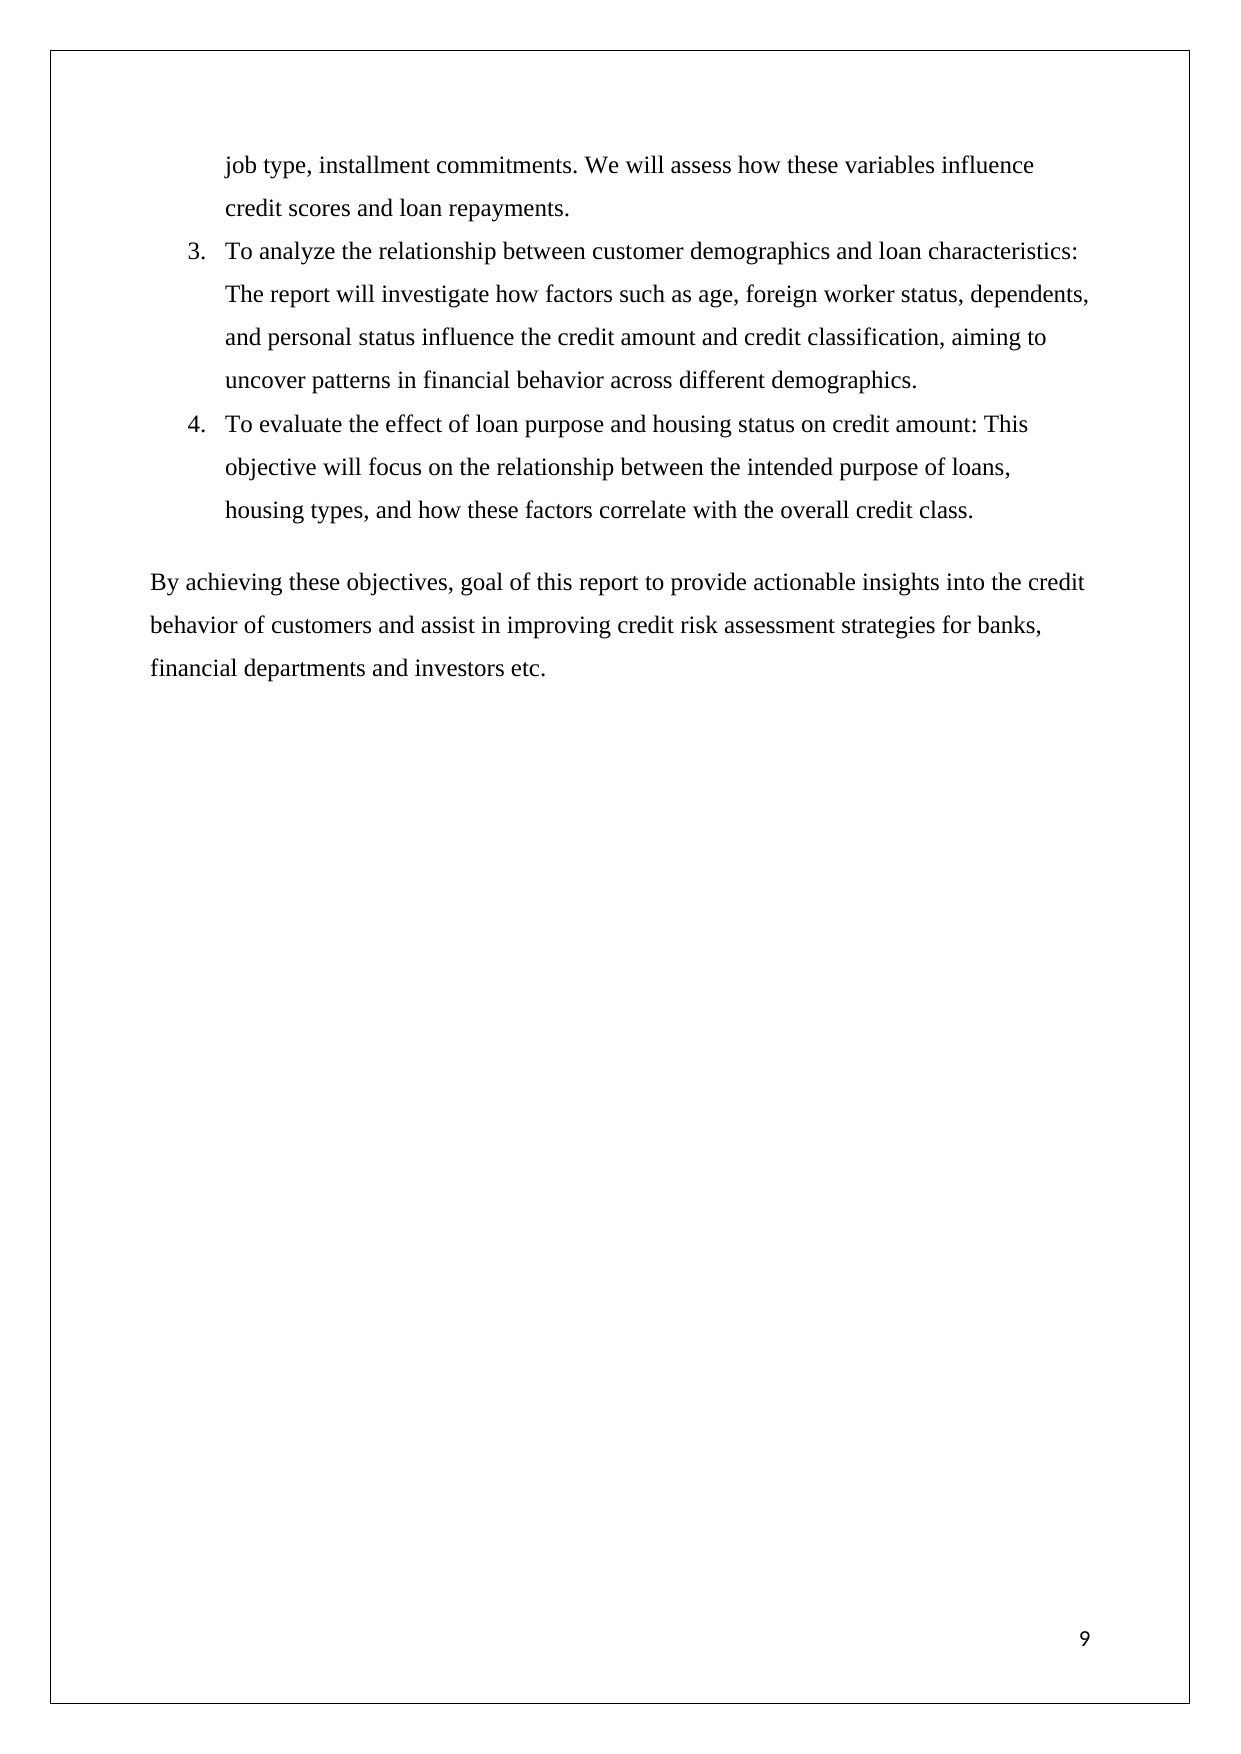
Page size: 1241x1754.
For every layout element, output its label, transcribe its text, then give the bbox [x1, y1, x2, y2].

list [187, 150, 1090, 222]
list To evaluate the effect of loan purpose and housing status on credit amount: This objective will focus on the relationship between the intended purpose of loans, housing types, and how these factors correlate with the overall credit class. [187, 467, 1090, 582]
list To analyze the relationship between customer demographics and loan characteristics: The report will investigate how factors such as age, foreign worker status, dependents, and personal status influence the credit amount and credit classification, aiming to uncover patterns in financial behavior across different demographics. [187, 265, 1090, 423]
text By achieving these objectives, goal of this report to provide actionable insights into the credit behavior of customers and assist in improving credit risk assessment strategies for banks, financial departments and investors etc. [150, 626, 1090, 741]
